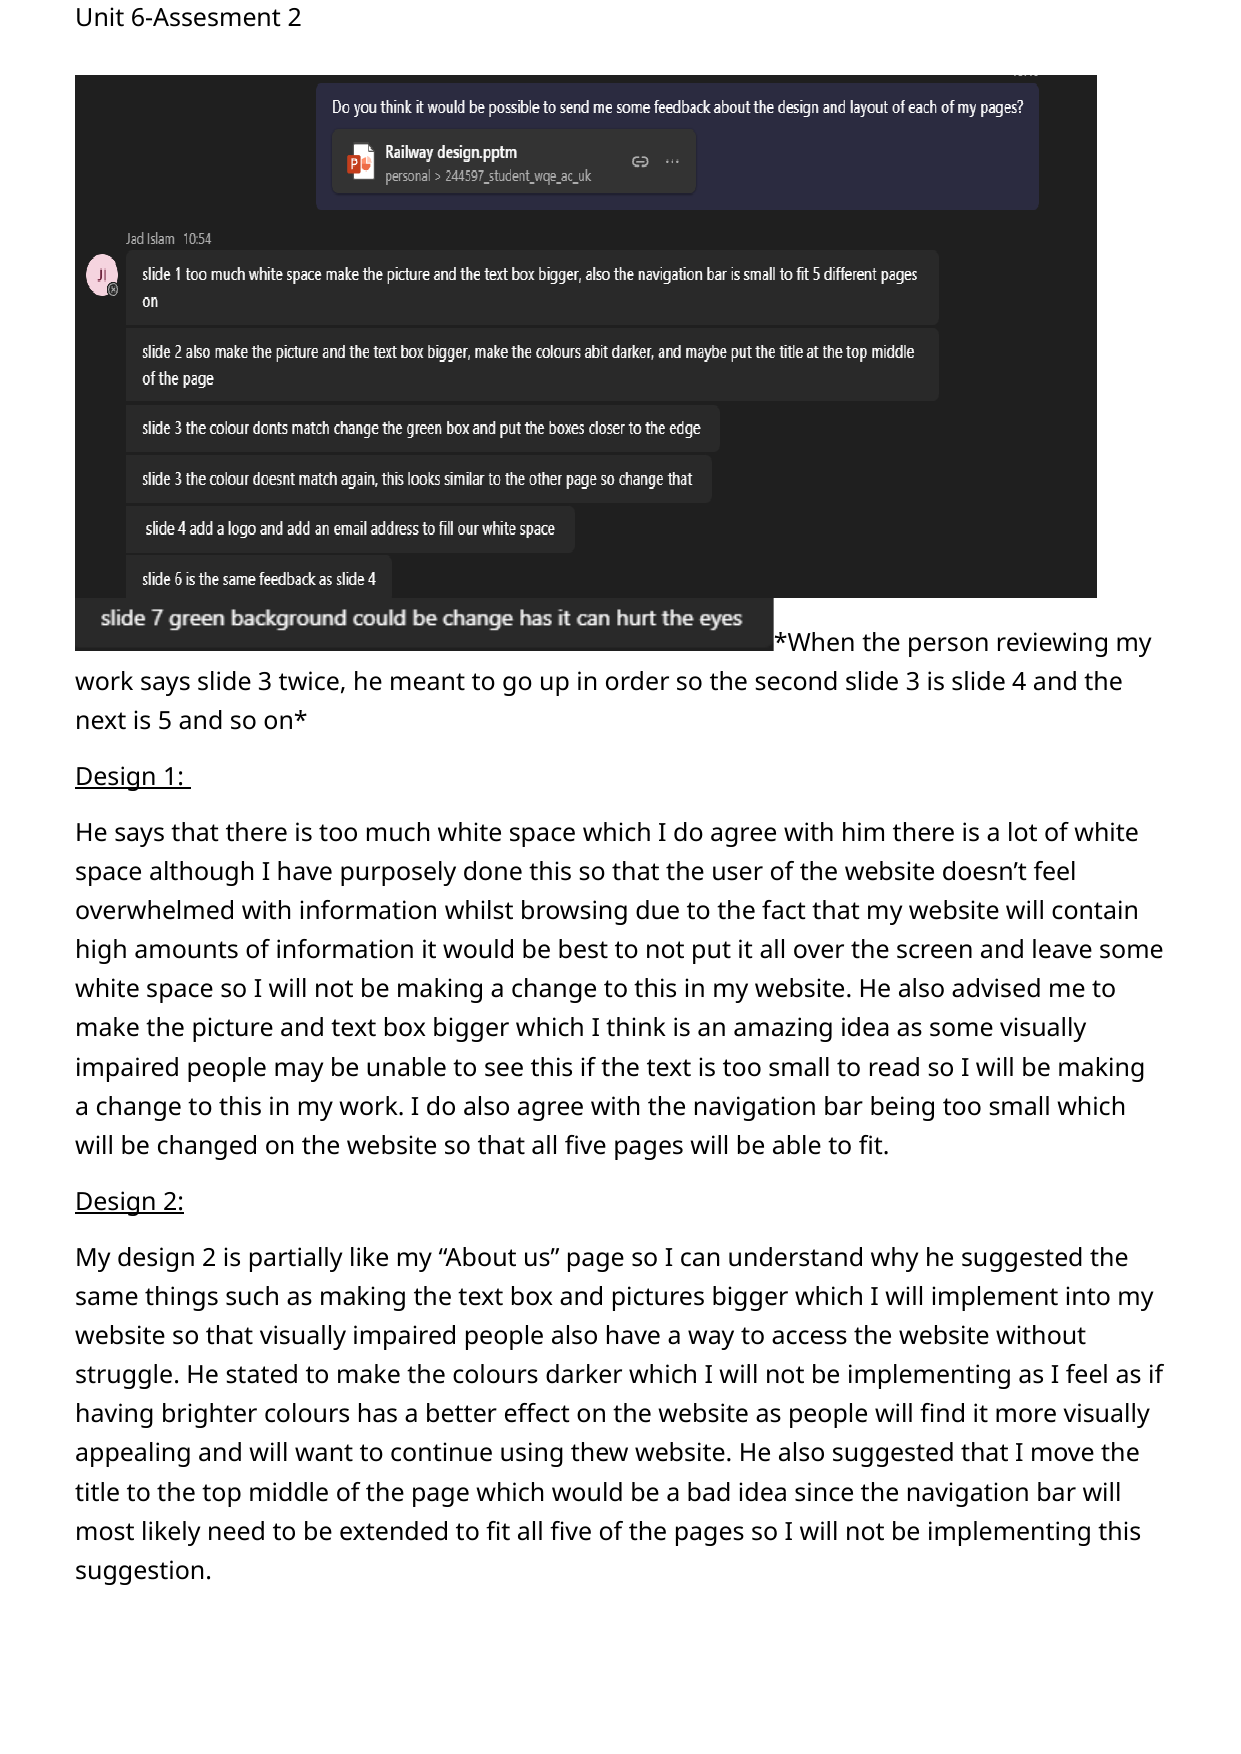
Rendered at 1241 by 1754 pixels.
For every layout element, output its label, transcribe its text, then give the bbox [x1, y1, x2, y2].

text Design 2: [75, 1183, 1165, 1217]
text He says that there is too much white space which I do agree with him there is a lot of white space although I have purposely done this so that the user of the website doesn’t feel overwhelmed with information whilst browsing due to the fact that my website will contain high amounts of information it would be best to not put it all over the screen and leave some white space so I will not be making a change to this in my website. He also advised me to make the picture and text box bigger which I think is an amazing idea as some visually impaired people may be unable to see this if the text is too small to read so I will be making a change to this in my work. I do also agree with the navigation bar being too small which will be changed on the website so that all five pages will be able to fit. [75, 814, 1165, 1162]
text My design 2 is partially like my “About us” page so I can understand why he suggested the same things such as making the text box and pictures bigger which I will implement into my website so that visually impaired people also have a way to access the website without struggle. He stated to make the colours darker which I will not be implementing as I feel as if having brighter colours has a better effect on the website as people will find it more visually appealing and will want to continue using thew website. He also suggested that I move the title to the top middle of the page which would be a bad idea since the navigation bar will most likely need to be extended to fit all five of the pages so I will not be implementing this suggestion. [75, 1239, 1165, 1587]
text Design 1: [75, 758, 1165, 792]
picture [75, 75, 1097, 651]
